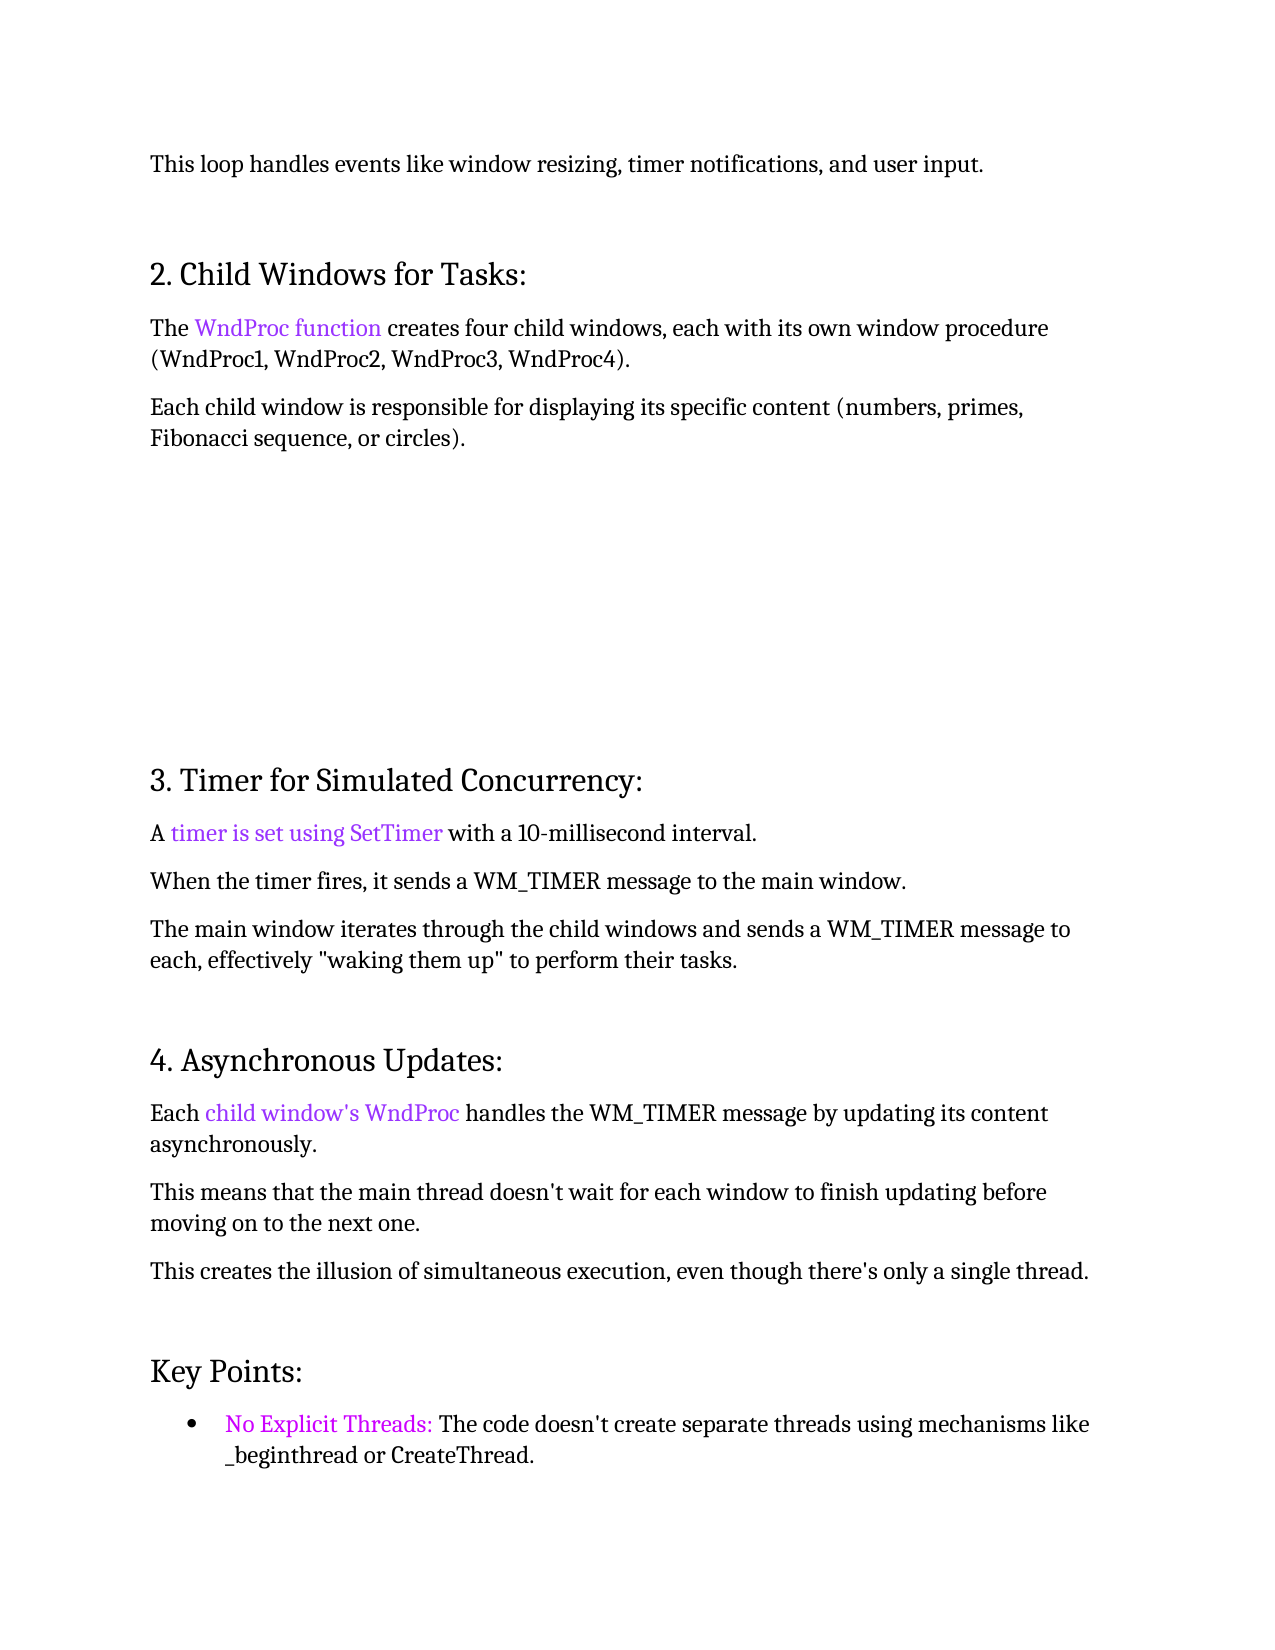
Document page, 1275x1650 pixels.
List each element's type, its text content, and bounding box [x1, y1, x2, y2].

text The main window iterates through the child windows and sends a WM_TIMER message to each, effectively "waking them up" to perform their tasks. [150, 915, 1125, 974]
text 2. Child Windows for Tasks: [150, 256, 1125, 294]
text Each child window is responsible for displaying its specific content (numbers, primes, Fibonacci sequence, or circles). [150, 392, 1125, 452]
text When the timer fires, it sends a WM_TIMER message to the main window. [150, 867, 1125, 896]
text 4. Asynchronous Updates: [150, 1041, 1125, 1079]
text 3. Timer for Simulated Concurrency: [150, 761, 1125, 800]
text This loop handles events like window resizing, timer notifications, and user input. [150, 150, 1125, 179]
text Key Points: [150, 1352, 1125, 1391]
text Each child window's WndProc handles the WM_TIMER message by updating its content asynchronously. [150, 1099, 1125, 1159]
text A timer is set using SetTimer with a 10-millisecond interval. [150, 819, 1125, 848]
text This creates the illusion of simultaneous execution, even though there's only a single thread. [150, 1257, 1125, 1286]
list No Explicit Threads: The code doesn't create separate threads using mechanisms like _beginthread or CreateThread. [187, 1410, 1125, 1470]
text The WndProc function creates four child windows, each with its own window procedure (WndProc1, WndProc2, WndProc3, WndProc4). [150, 314, 1125, 373]
text This means that the main thread doesn't wait for each window to finish updating before moving on to the next one. [150, 1178, 1125, 1238]
